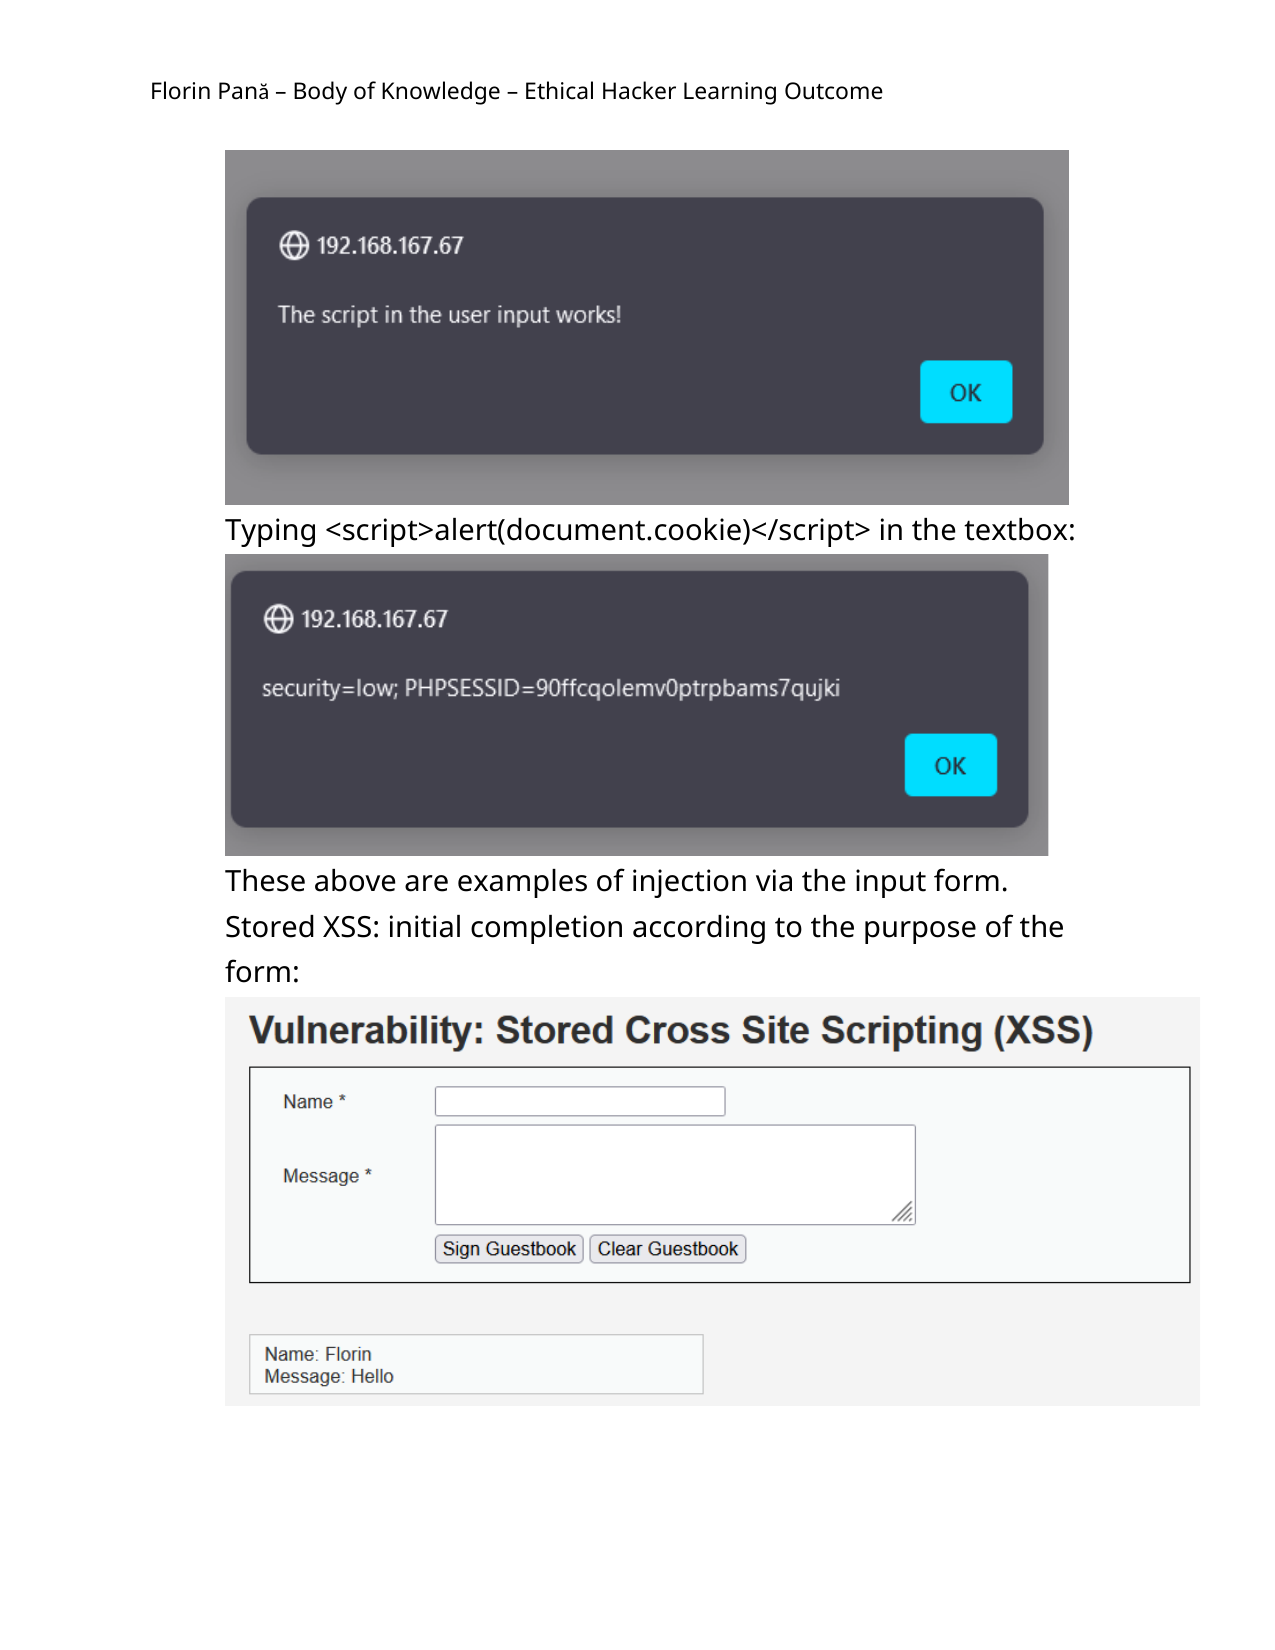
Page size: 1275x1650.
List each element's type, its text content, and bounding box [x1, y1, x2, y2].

picture [225, 554, 1049, 856]
picture [225, 150, 1069, 505]
list Typing <script>alert(document.cookie)</script> in the textbox: [225, 509, 1125, 548]
list Stored XSS: initial completion according to the purpose of the form: [225, 906, 1125, 991]
list These above are examples of injection via the input form. [225, 860, 1125, 900]
picture [225, 997, 1200, 1406]
